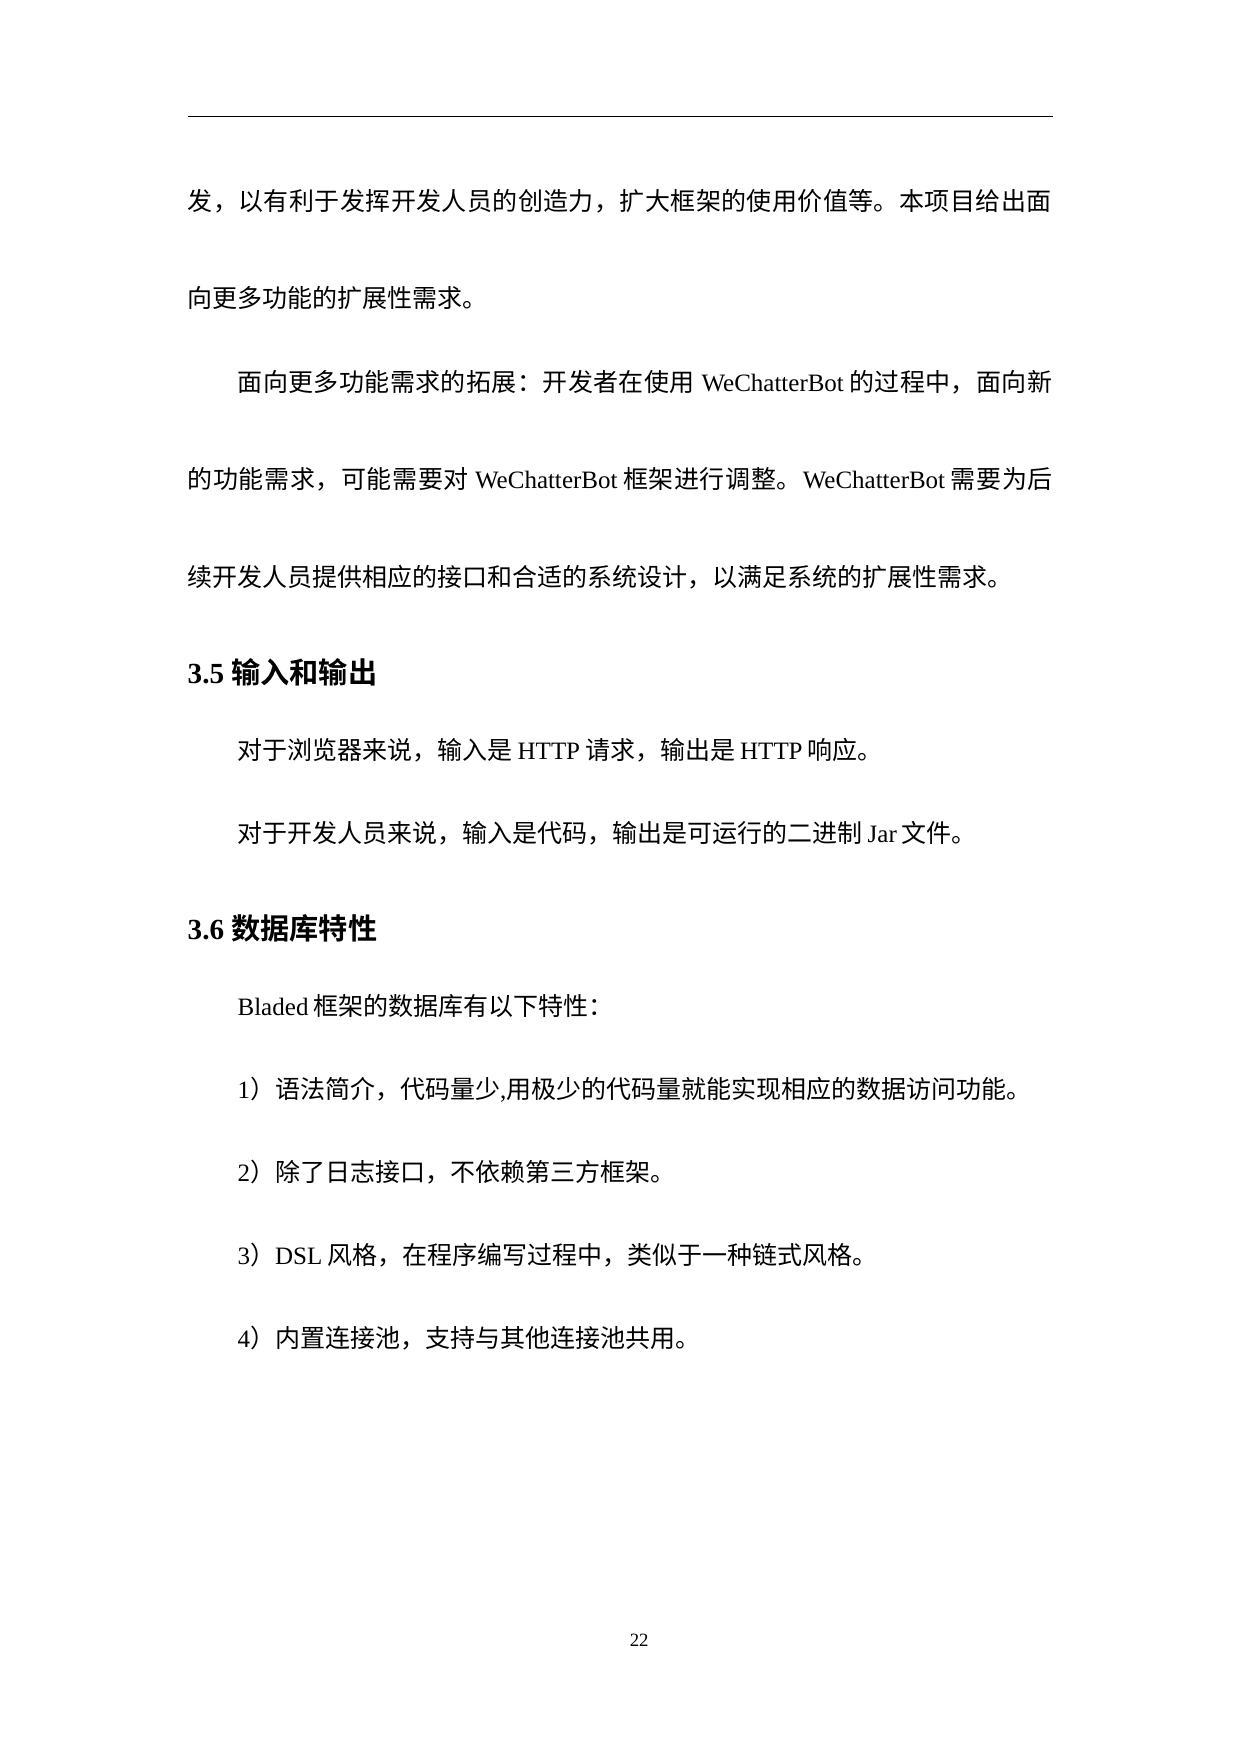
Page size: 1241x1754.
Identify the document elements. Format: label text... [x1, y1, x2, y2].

text Bladed框架的数据库有以下特性： [187, 972, 1053, 1037]
text 1）语法简介，代码量少,用极少的代码量就能实现相应的数据访问功能。 [187, 1055, 1053, 1120]
text 4）内置连接池，支持与其他连接池共用。 [187, 1304, 1053, 1369]
text 对于开发人员来说，输入是代码，输出是可运行的二进制Jar文件。 [187, 799, 1053, 864]
text 2）除了日志接口，不依赖第三方框架。 [187, 1138, 1053, 1203]
text 3）DSL风格，在程序编写过程中，类似于一种链式风格。 [187, 1221, 1053, 1286]
subtitle 3.5 输入和输出 [187, 638, 1053, 703]
subtitle 3.6 数据库特性 [187, 894, 1053, 959]
text 对于浏览器来说，输入是HTTP请求，输出是HTTP响应。 [187, 716, 1053, 781]
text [187, 167, 1053, 329]
text 面向更多功能需求的拓展：开发者在使用WeChatterBot的过程中，面向新的功能需求，可能需要对WeChatterBot框架进行调整。WeChatterBot需要为后续开发人员提供相应的接口和合适的系统设计，以满足系统的扩展性需求。 [187, 348, 1053, 608]
